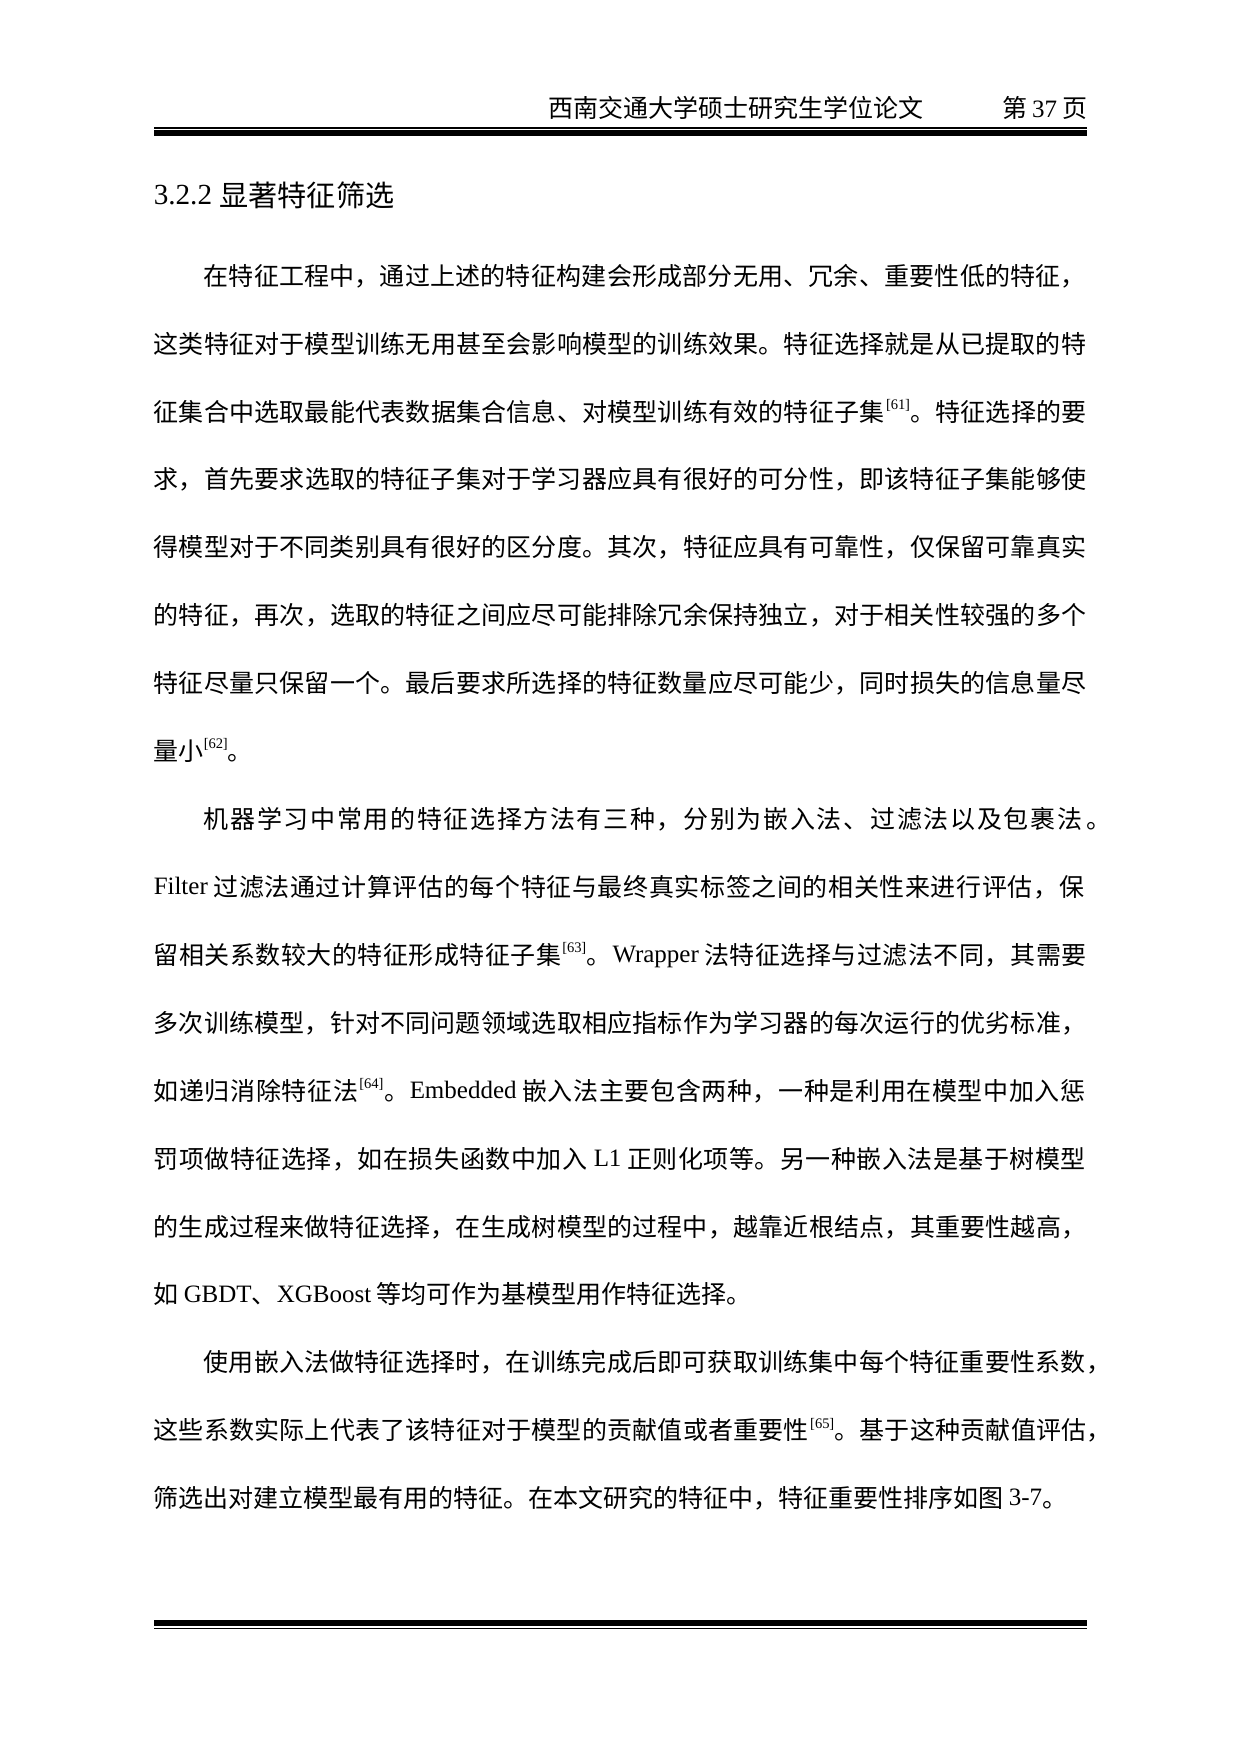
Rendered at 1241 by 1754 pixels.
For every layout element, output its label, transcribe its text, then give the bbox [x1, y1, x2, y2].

title 3.2.2 显著特征筛选 [153, 160, 1087, 228]
text 使用嵌入法做特征选择时，在训练完成后即可获取训练集中每个特征重要性系数，这些系数实际上代表了该特征对于模型的贡献值或者重要性[65]。基于这种贡献值评估，筛选出对建立模型最有用的特征。在本文研究的特征中，特征重要性排序如图3-7。 [153, 1327, 1087, 1531]
text 机器学习中常用的特征选择方法有三种，分别为嵌入法、过滤法以及包裹法。Filter过滤法通过计算评估的每个特征与最终真实标签之间的相关性来进行评估，保留相关系数较大的特征形成特征子集[63]。Wrapper法特征选择与过滤法不同，其需要多次训练模型，针对不同问题领域选取相应指标作为学习器的每次运行的优劣标准，如递归消除特征法[64]。Embedded嵌入法主要包含两种，一种是利用在模型中加入惩罚项做特征选择，如在损失函数中加入L1正则化项等。另一种嵌入法是基于树模型的生成过程来做特征选择，在生成树模型的过程中，越靠近根结点，其重要性越高，如GBDT、XGBoost等均可作为基模型用作特征选择。 [153, 784, 1087, 1327]
text 在特征工程中，通过上述的特征构建会形成部分无用、冗余、重要性低的特征，这类特征对于模型训练无用甚至会影响模型的训练效果。特征选择就是从已提取的特征集合中选取最能代表数据集合信息、对模型训练有效的特征子集[61]。特征选择的要求，首先要求选取的特征子集对于学习器应具有很好的可分性，即该特征子集能够使得模型对于不同类别具有很好的区分度。其次，特征应具有可靠性，仅保留可靠真实的特征，再次，选取的特征之间应尽可能排除冗余保持独立，对于相关性较强的多个特征尽量只保留一个。最后要求所选择的特征数量应尽可能少，同时损失的信息量尽量小[62]。 [153, 240, 1087, 784]
